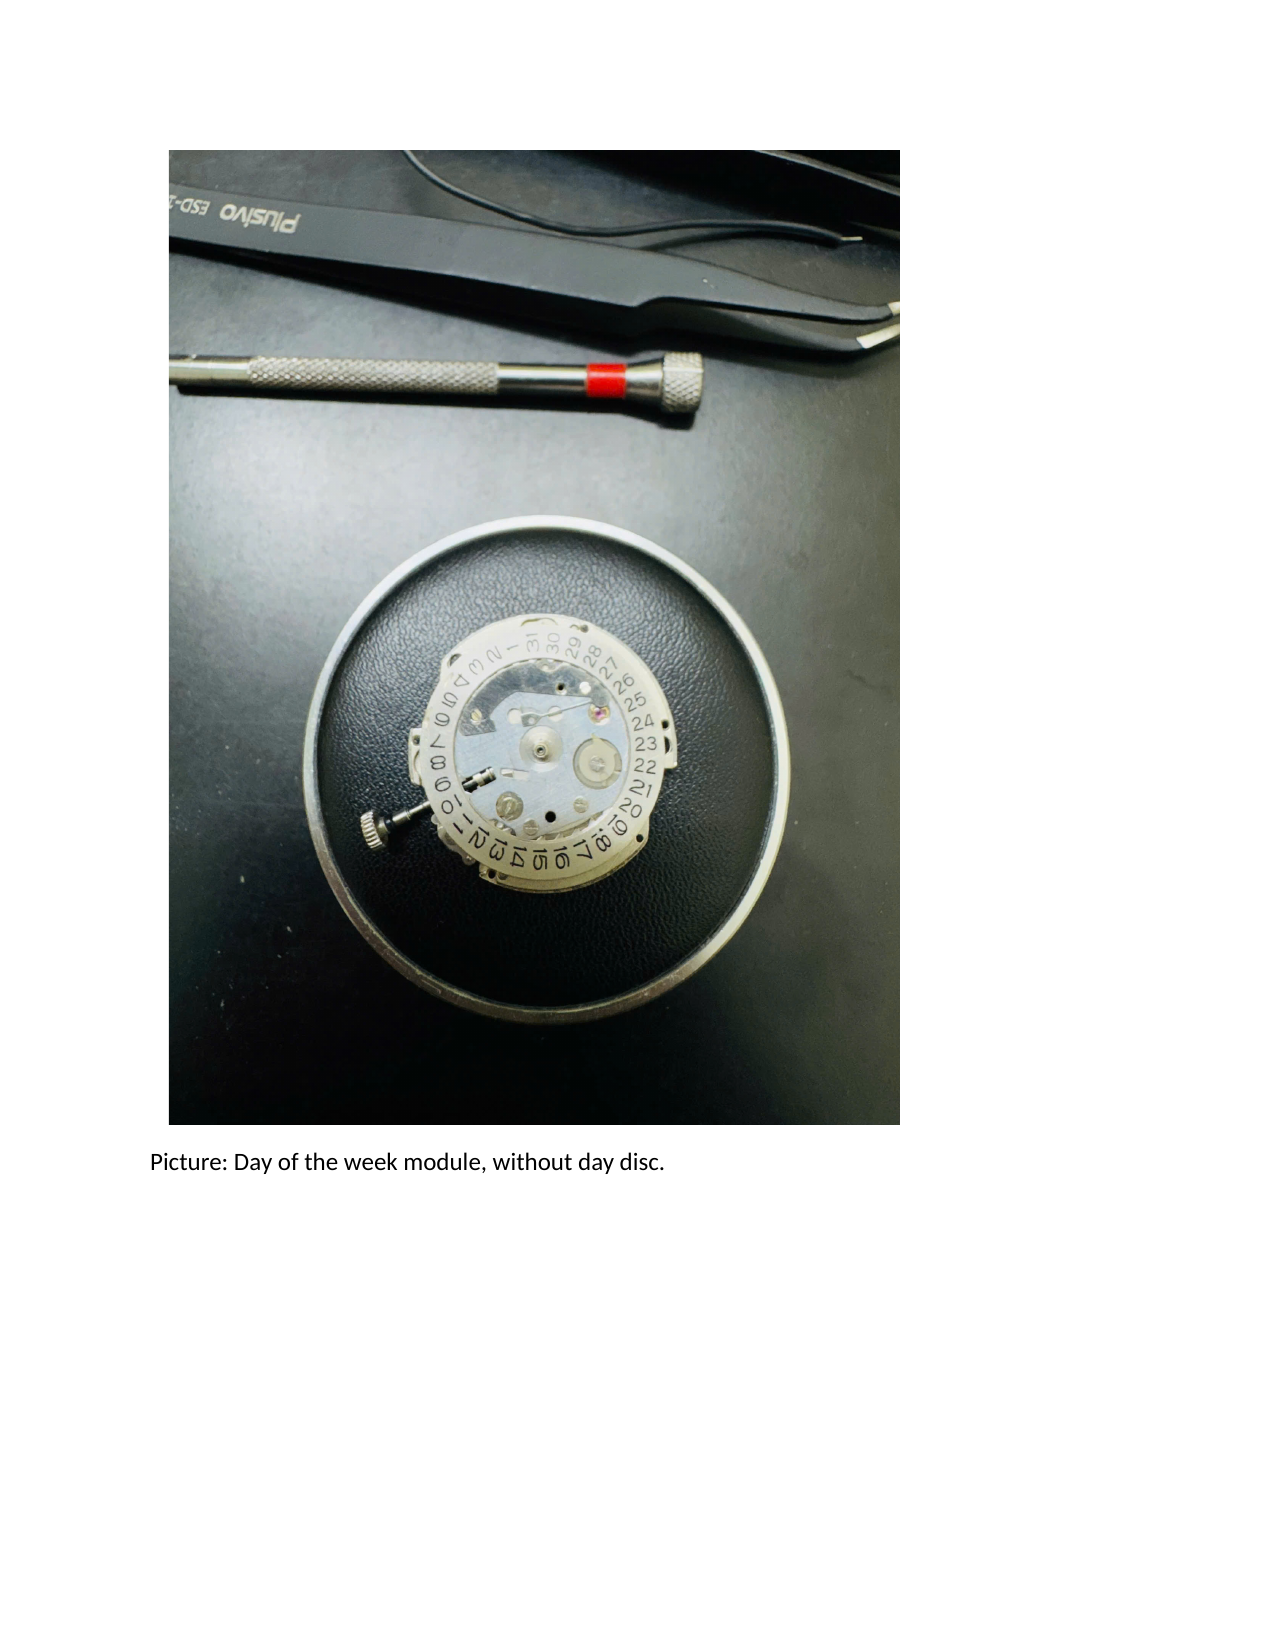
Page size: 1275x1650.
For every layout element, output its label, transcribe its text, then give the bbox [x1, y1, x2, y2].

text Picture: Day of the week module, without day disc. [150, 1146, 1125, 1177]
